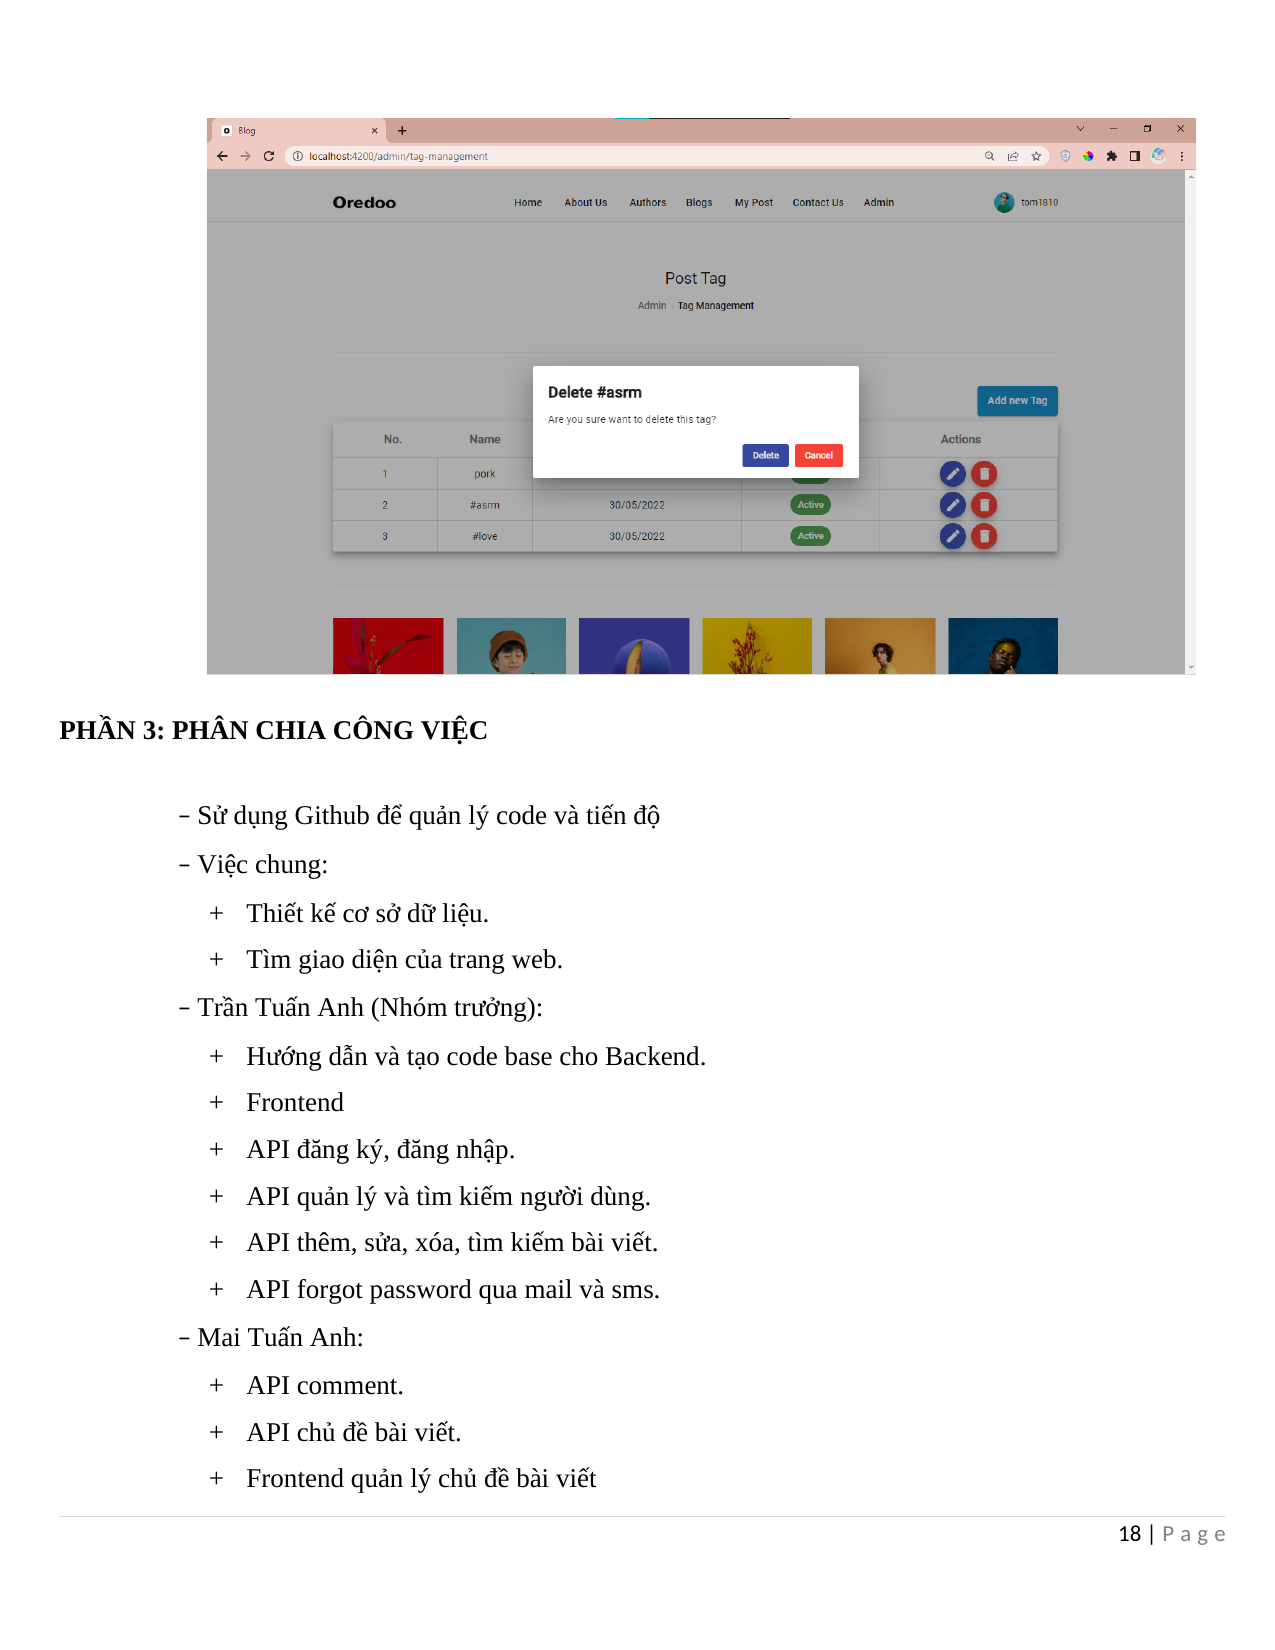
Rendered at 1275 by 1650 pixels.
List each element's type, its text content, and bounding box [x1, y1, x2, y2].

list API chủ đề bài viết. [209, 1416, 1226, 1447]
list Sử dụng Github để quản lý code và tiến độ [177, 798, 1226, 831]
list API comment. [209, 1369, 1226, 1400]
list Tìm giao diện của trang web. [209, 943, 1226, 975]
list API quản lý và tìm kiếm người dùng. [209, 1180, 1226, 1211]
list Thiết kế cơ sở dữ liệu. [209, 897, 1226, 928]
picture [206, 118, 1197, 675]
list Frontend [209, 1086, 1226, 1117]
list API đăng ký, đăng nhập. [209, 1133, 1226, 1164]
list API thêm, sửa, xóa, tìm kiếm bài viết. [209, 1226, 1226, 1257]
list Trần Tuấn Anh (Nhóm trưởng): [177, 990, 1226, 1023]
list Mai Tuấn Anh: [177, 1320, 1226, 1353]
list API forgot password qua mail và sms. [209, 1273, 1226, 1304]
list Việc chung: [177, 847, 1226, 880]
subtitle PHẦN 3: PHÂN CHIA CÔNG VIỆC [59, 714, 1226, 745]
list Hướng dẫn và tạo code base cho Backend. [209, 1040, 1226, 1071]
list Frontend quản lý chủ đề bài viết [209, 1462, 1226, 1494]
